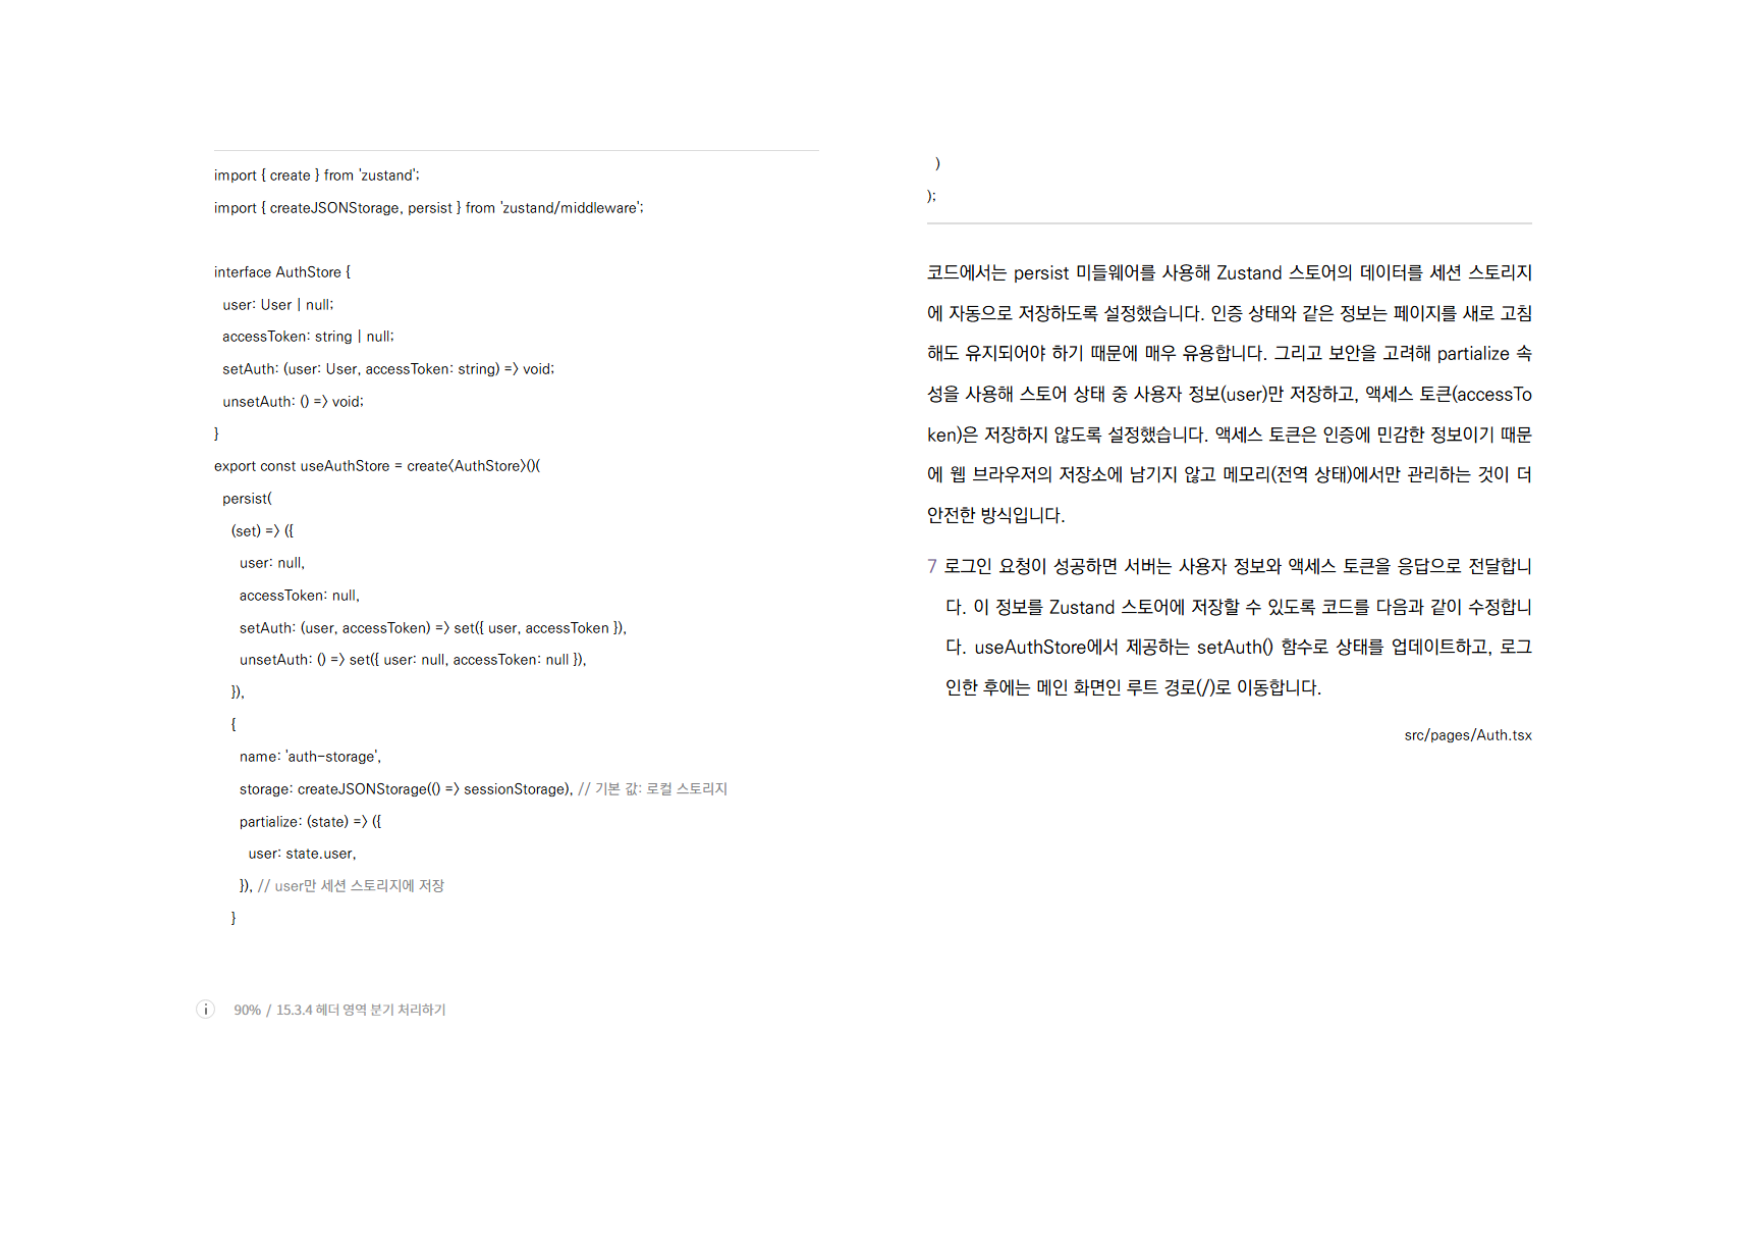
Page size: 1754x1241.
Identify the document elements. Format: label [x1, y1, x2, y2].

picture [150, 150, 1577, 1030]
